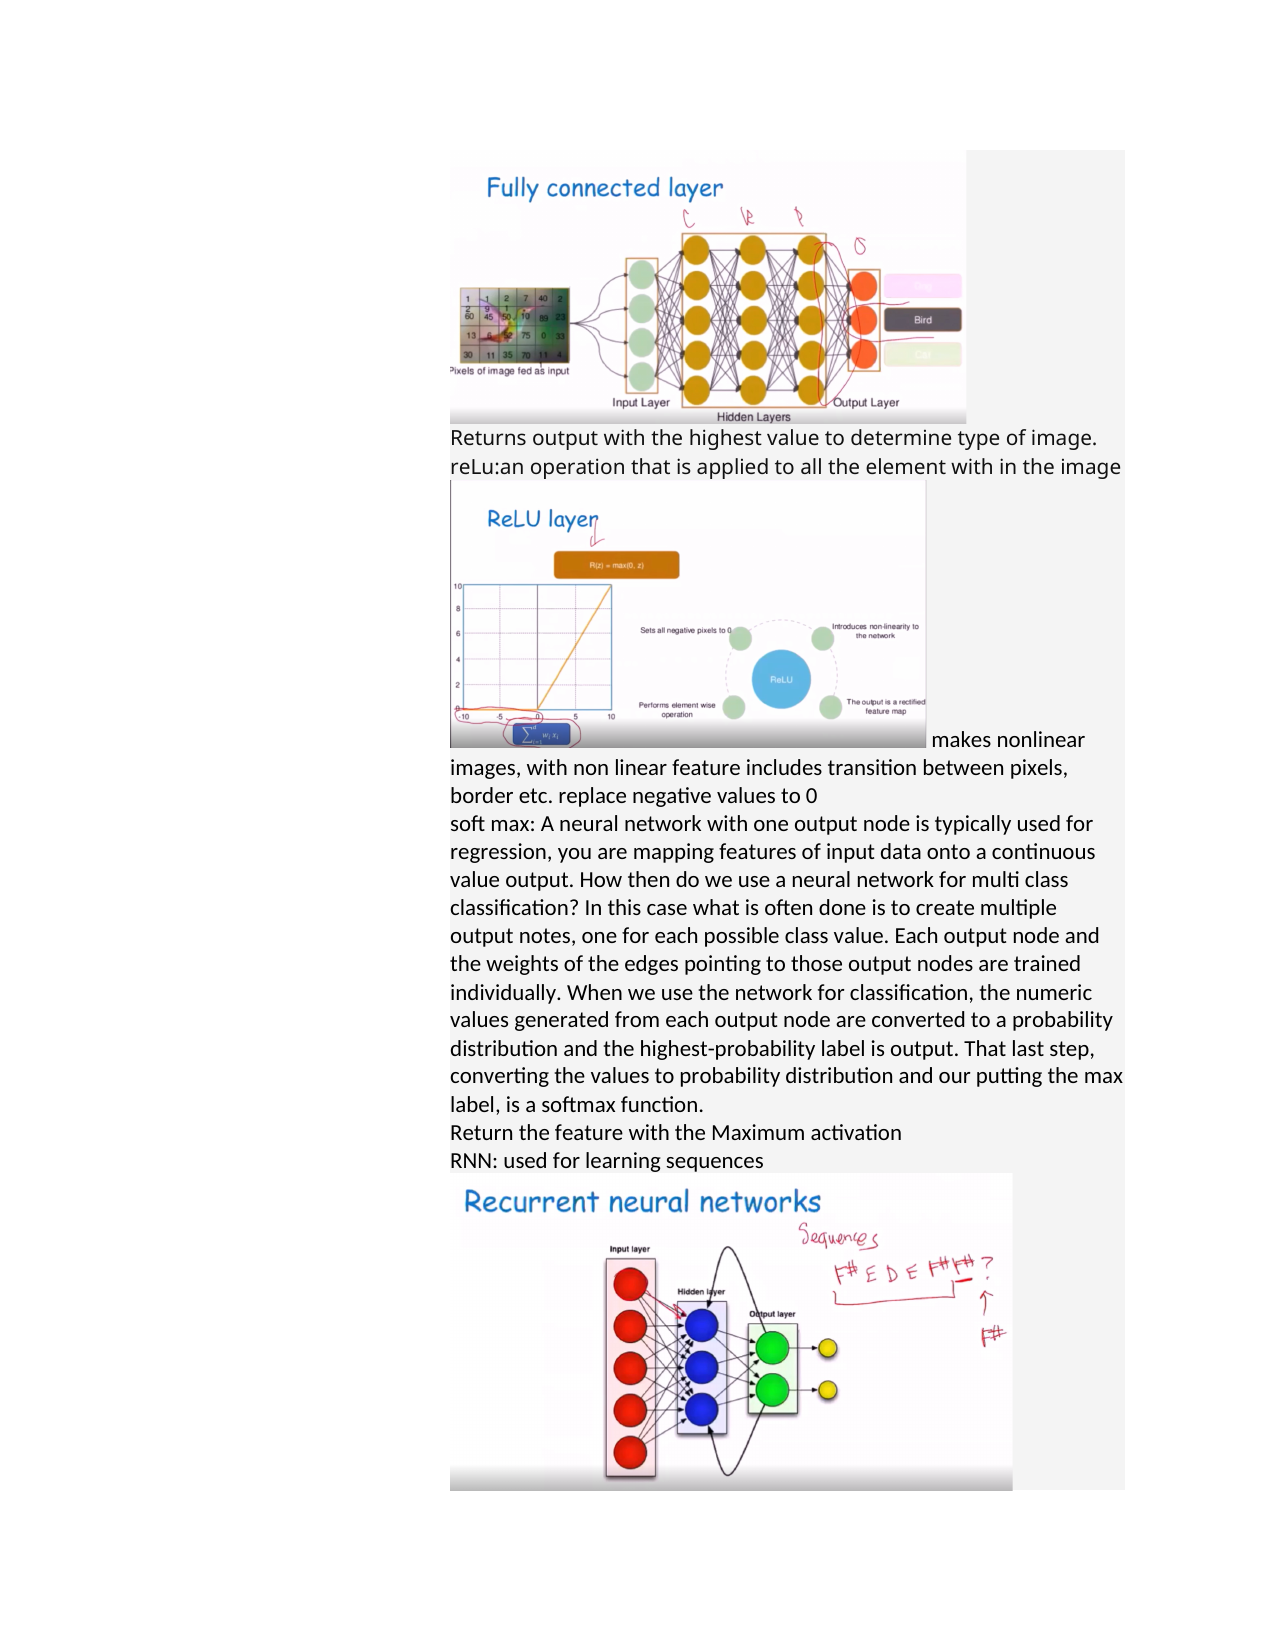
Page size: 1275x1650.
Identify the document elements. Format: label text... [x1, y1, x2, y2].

text RNN: used for learning sequences [450, 1146, 1125, 1174]
picture [450, 150, 967, 424]
text Returns output with the highest value to determine type of image. [450, 423, 1125, 452]
text soft max: A neural network with one output node is typically used for regression, you are mapping features of input data onto a continuous value output. How then do we use a neural network for multi class classification? In this case what is often done is to create multiple output notes, one for each possible class value. Each output node and the weights of the edges pointing to those output nodes are trained individually. When we use the network for classification, the numeric values generated from each output node are converted to a probability distribution and the highest-probability label is output. That last step, converting the values to probability distribution and our putting the max label, is a softmax function. [450, 809, 1125, 1118]
text Return the feature with the Maximum activation [450, 1118, 1125, 1146]
picture [450, 1173, 1013, 1491]
picture [450, 480, 927, 748]
